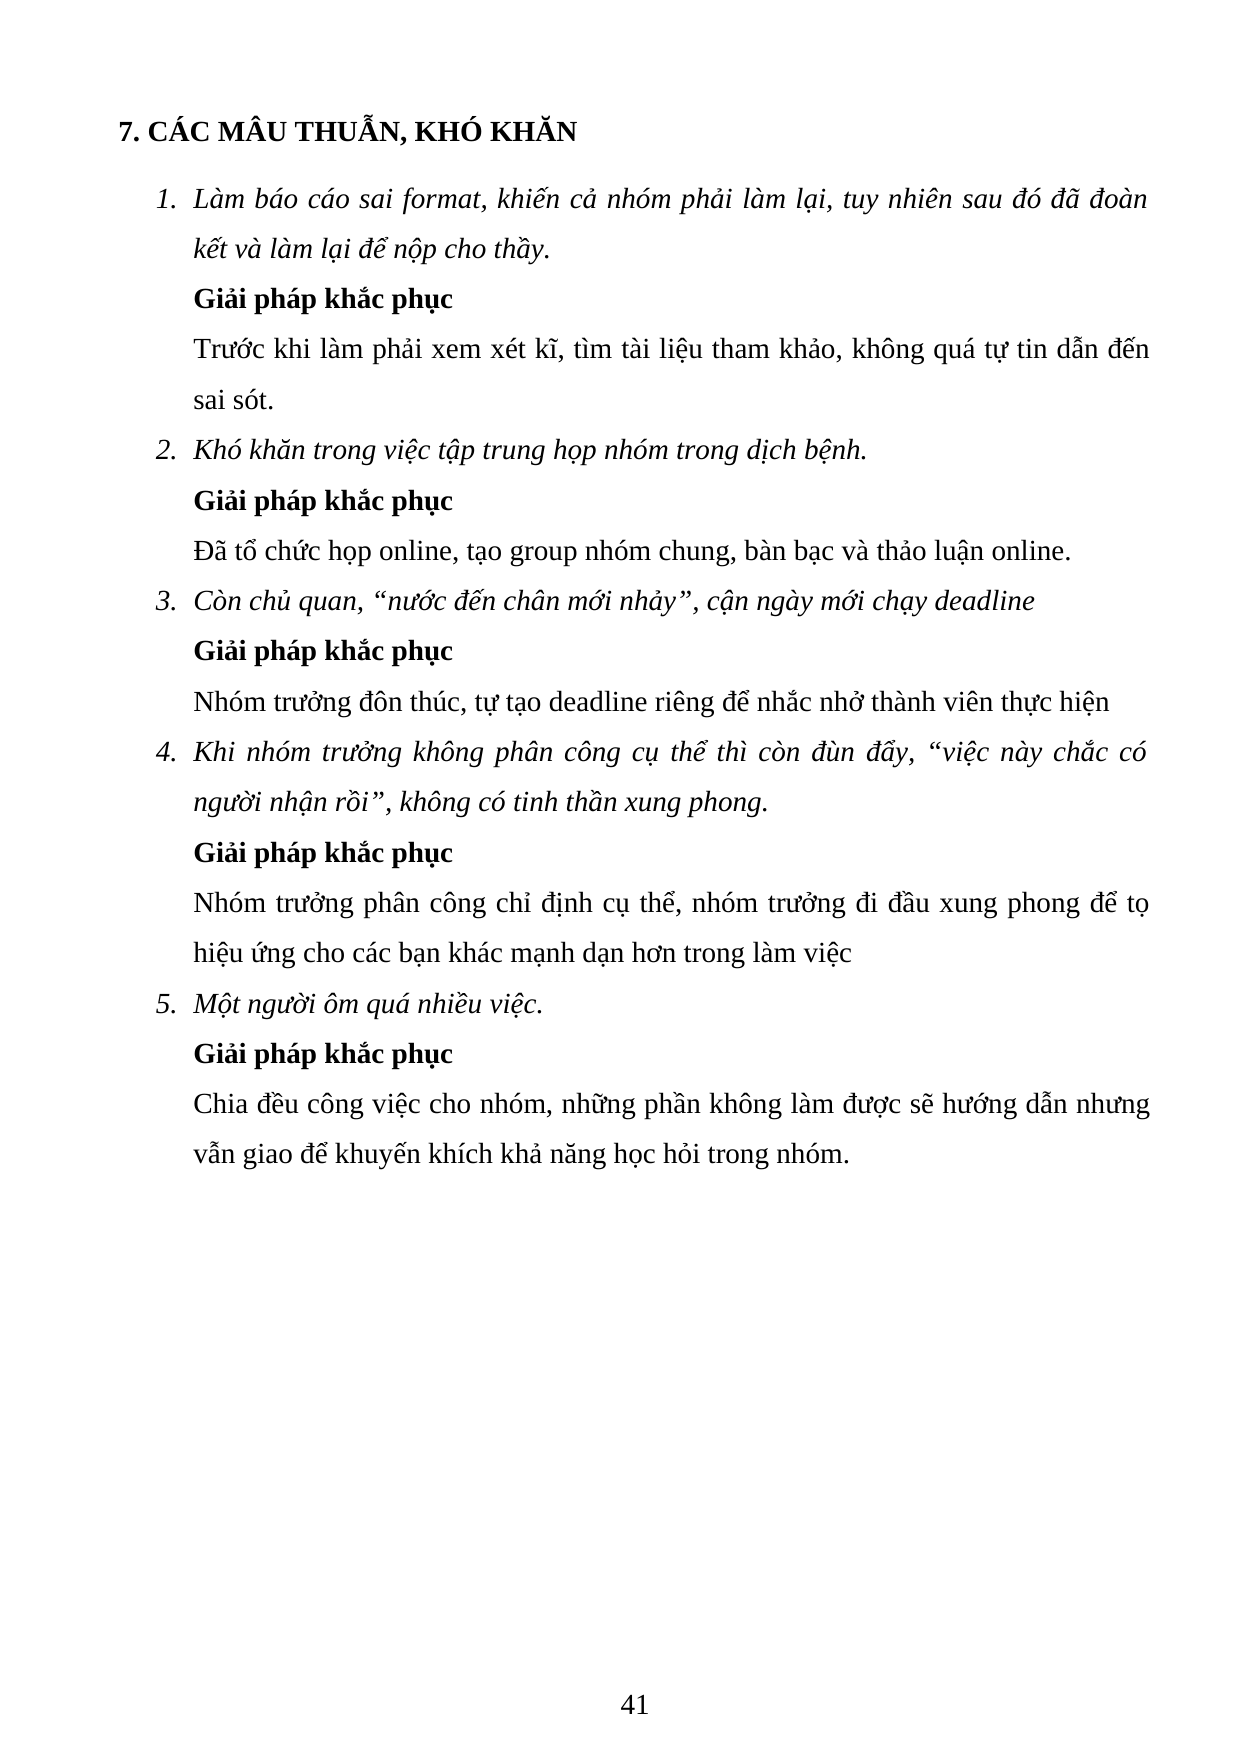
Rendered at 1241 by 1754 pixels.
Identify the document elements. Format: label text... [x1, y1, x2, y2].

text Nhóm trưởng phân công chỉ định cụ thể, nhóm trưởng đi đầu xung phong để tọ hiệu ứng cho các bạn khác mạnh dạn hơn trong làm việc [193, 885, 1152, 969]
list Làm báo cáo sai format, khiến cả nhóm phải làm lại, tuy nhiên sau đó đã đoàn kết và làm lại để nộp cho thầy. [156, 181, 1152, 264]
text Giải pháp khắc phục [118, 483, 1152, 516]
text Giải pháp khắc phục [118, 633, 1152, 667]
list Một người ôm quá nhiều việc. [156, 986, 1152, 1019]
text Giải pháp khắc phục [118, 835, 1152, 868]
list Còn chủ quan, “nước đến chân mới nhảy”, cận ngày mới chạy deadline [156, 583, 1152, 617]
text Giải pháp khắc phục [118, 1036, 1152, 1069]
text Nhóm trưởng đôn thúc, tự tạo deadline riêng để nhắc nhở thành viên thực hiện [118, 684, 1152, 717]
text Chia đều công việc cho nhóm, những phần không làm được sẽ hướng dẫn nhưng vẫn giao để khuyến khích khả năng học hỏi trong nhóm. [193, 1086, 1152, 1170]
subtitle 7. CÁC MÂU THUẪN, KHÓ KHĂN [118, 114, 1152, 147]
text Giải pháp khắc phục [118, 281, 1152, 315]
list Khó khăn trong việc tập trung họp nhóm trong dịch bệnh. [156, 432, 1152, 466]
list Khi nhóm trưởng không phân công cụ thể thì còn đùn đẩy, “việc này chắc có người nhận rồi”, không có tinh thần xung phong. [156, 734, 1152, 818]
text Đã tổ chức họp online, tạo group nhóm chung, bàn bạc và thảo luận online. [118, 533, 1152, 566]
text Trước khi làm phải xem xét kĩ, tìm tài liệu tham khảo, không quá tự tin dẫn đến sai sót. [193, 332, 1152, 416]
